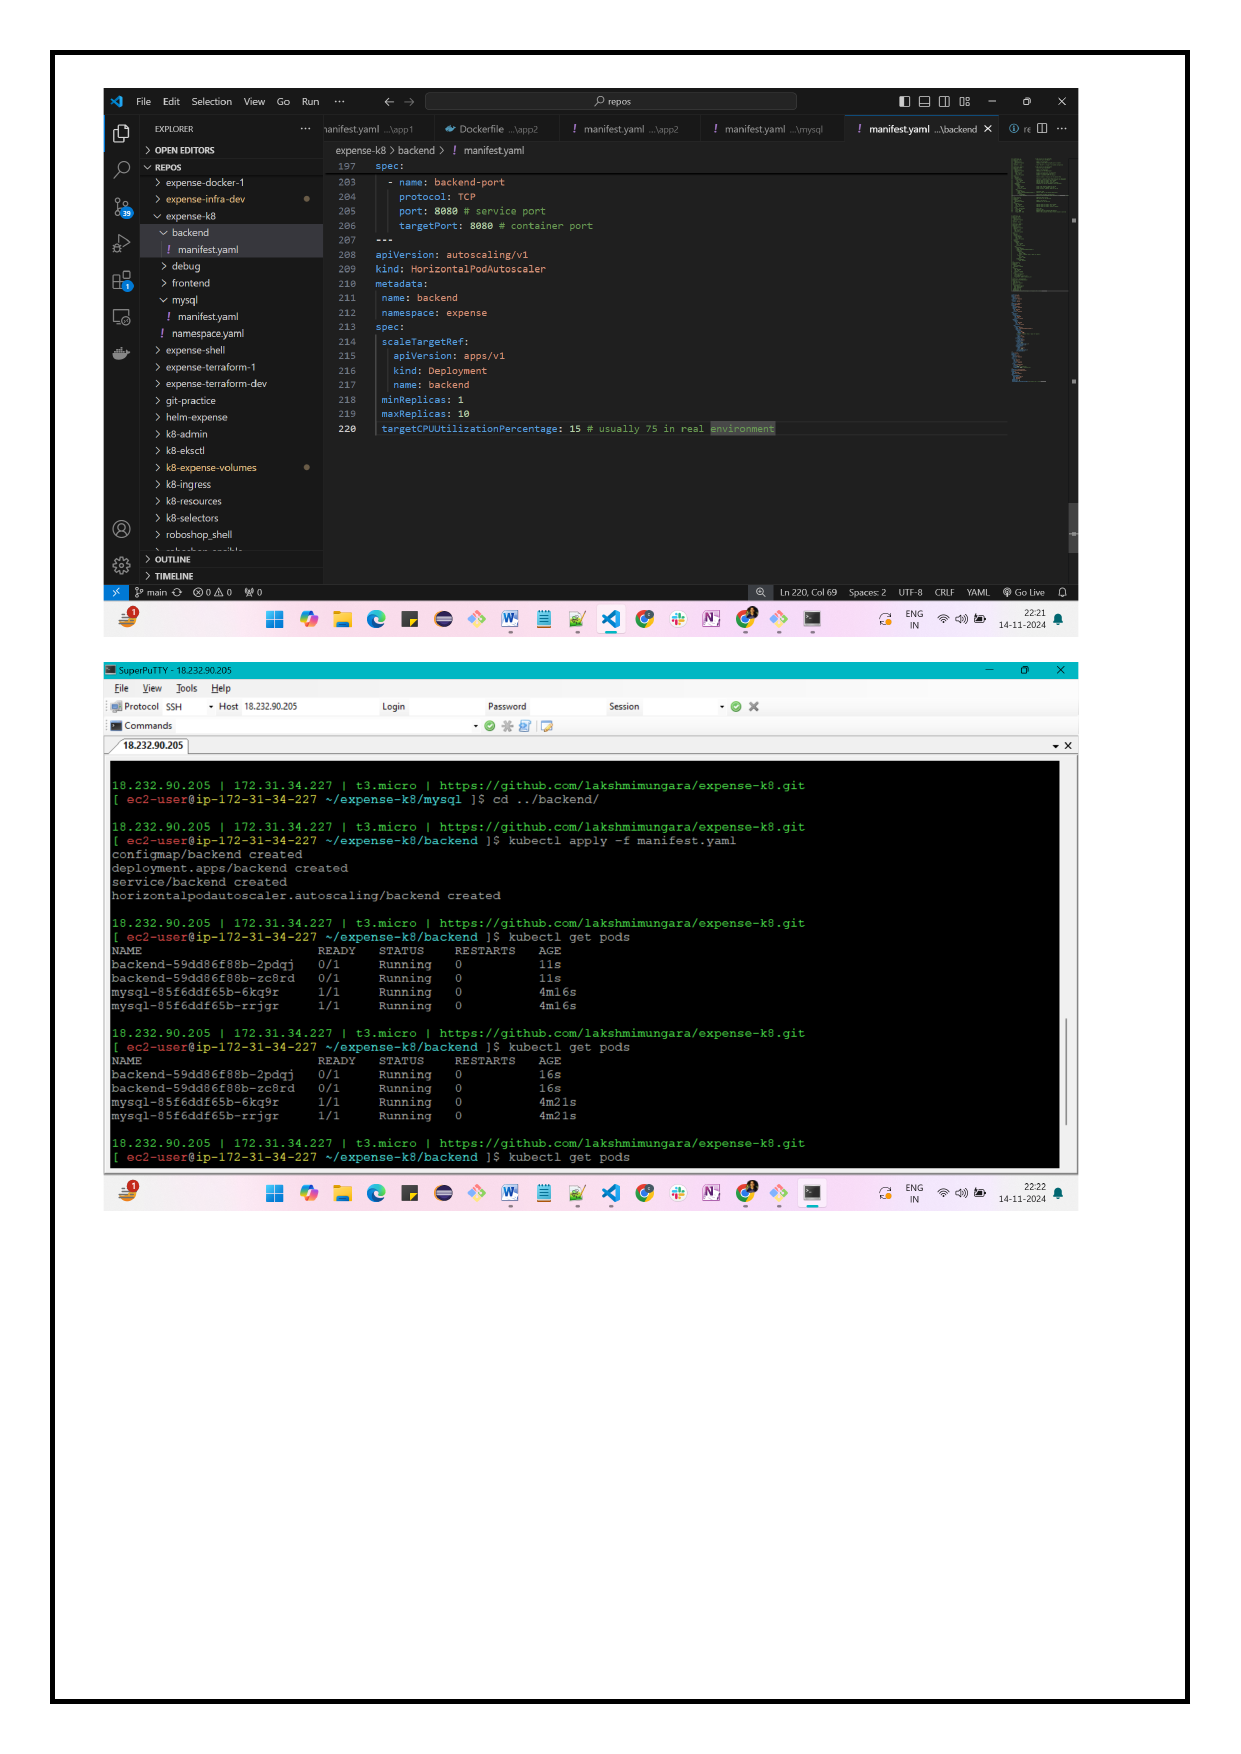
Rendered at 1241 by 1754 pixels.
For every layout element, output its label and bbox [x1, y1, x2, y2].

picture [103, 662, 1079, 1211]
picture [103, 88, 1079, 637]
